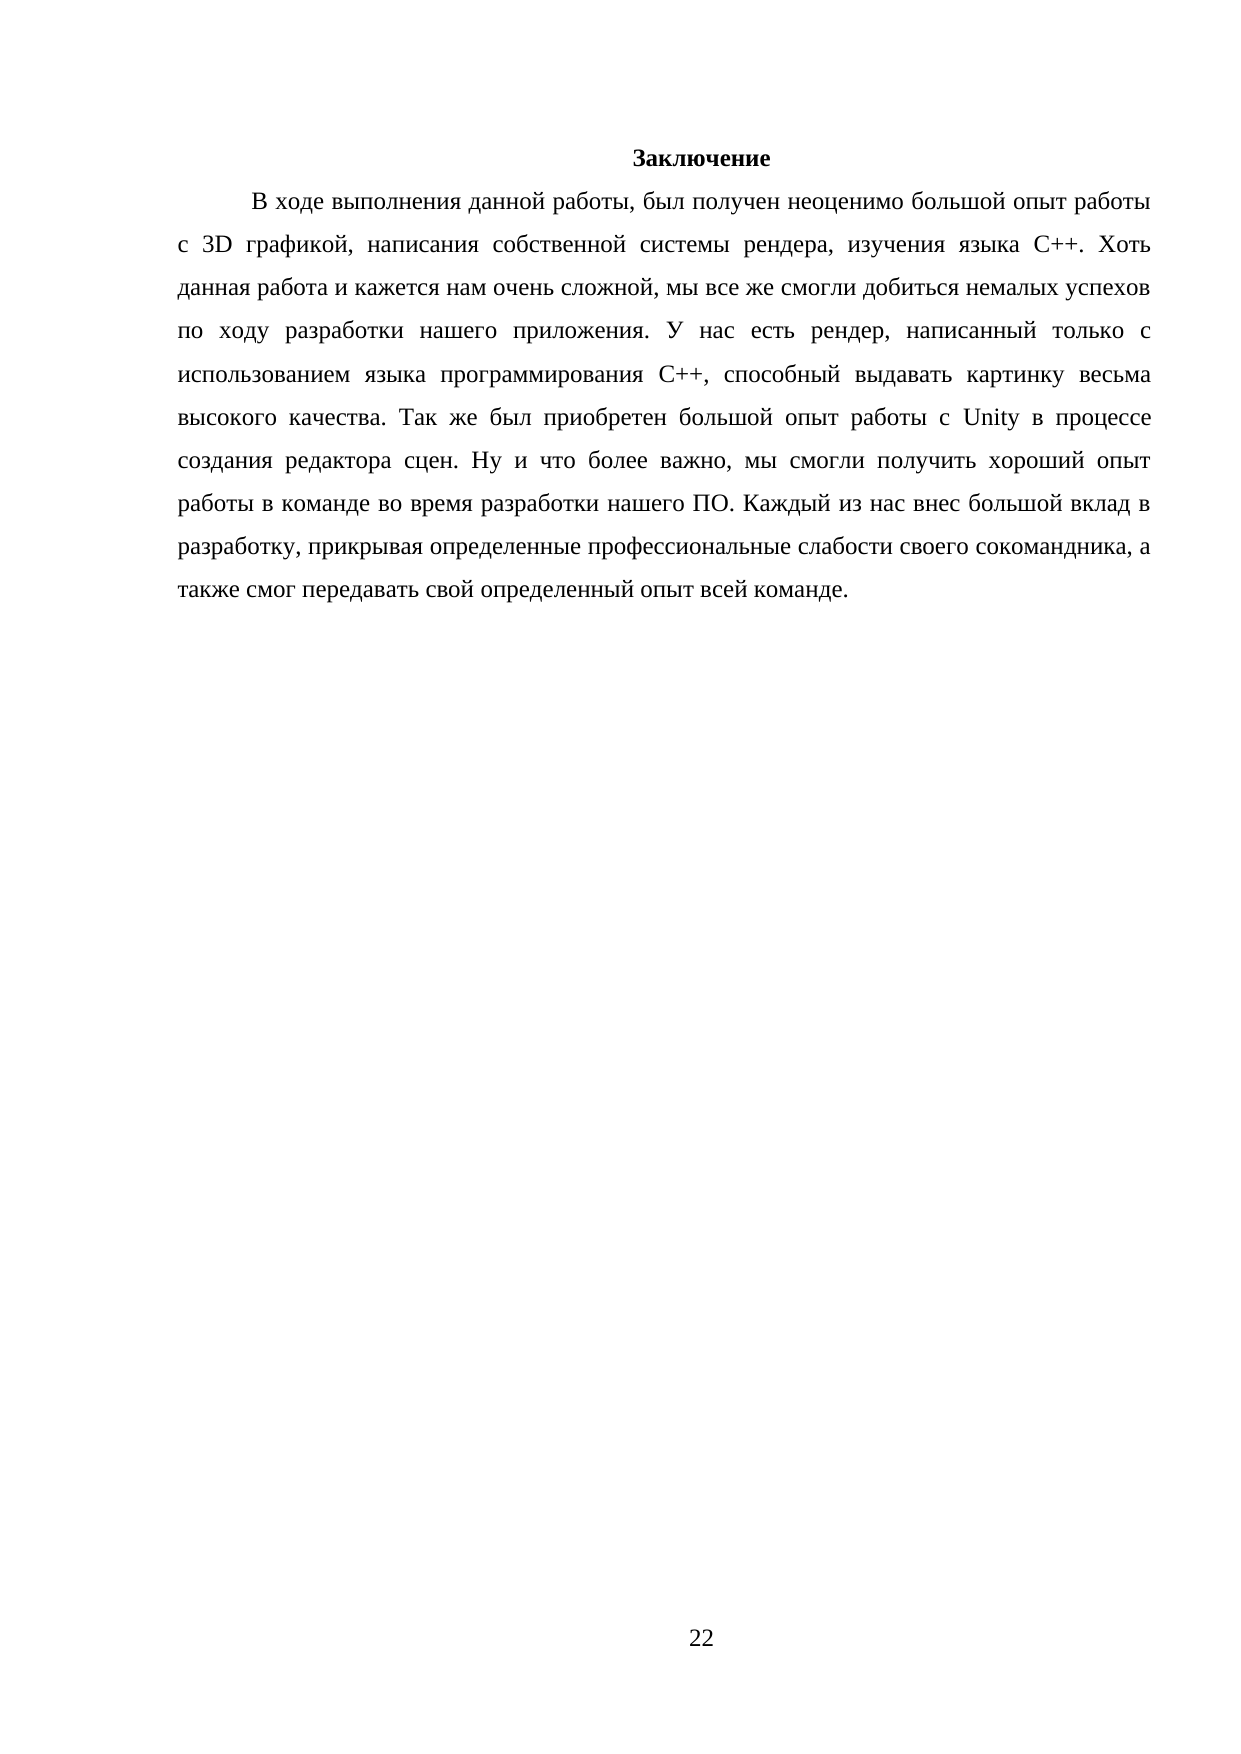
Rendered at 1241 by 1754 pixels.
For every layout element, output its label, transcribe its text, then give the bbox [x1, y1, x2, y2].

text В ходе выполнения данной работы, был получен неоценимо большой опыт работы с 3D графикой, написания собственной системы рендера, изучения языка С++. Хоть данная работа и кажется нам очень сложной, мы все же смогли добиться немалых успехов по ходу разработки нашего приложения. У нас есть рендер, написанный только с использованием языка программирования C++, способный выдавать картинку весьма высокого качества. Так же был приобретен большой опыт работы с Unity в процессе создания редактора сцен. Ну и что более важно, мы смогли получить хороший опыт работы в команде во время разработки нашего ПО. Каждый из нас внес большой вклад в разработку, прикрывая определенные профессиональные слабости своего сокомандника, а также смог передавать свой определенный опыт всей команде. [177, 186, 1152, 603]
subtitle Заключение [177, 143, 1152, 172]
